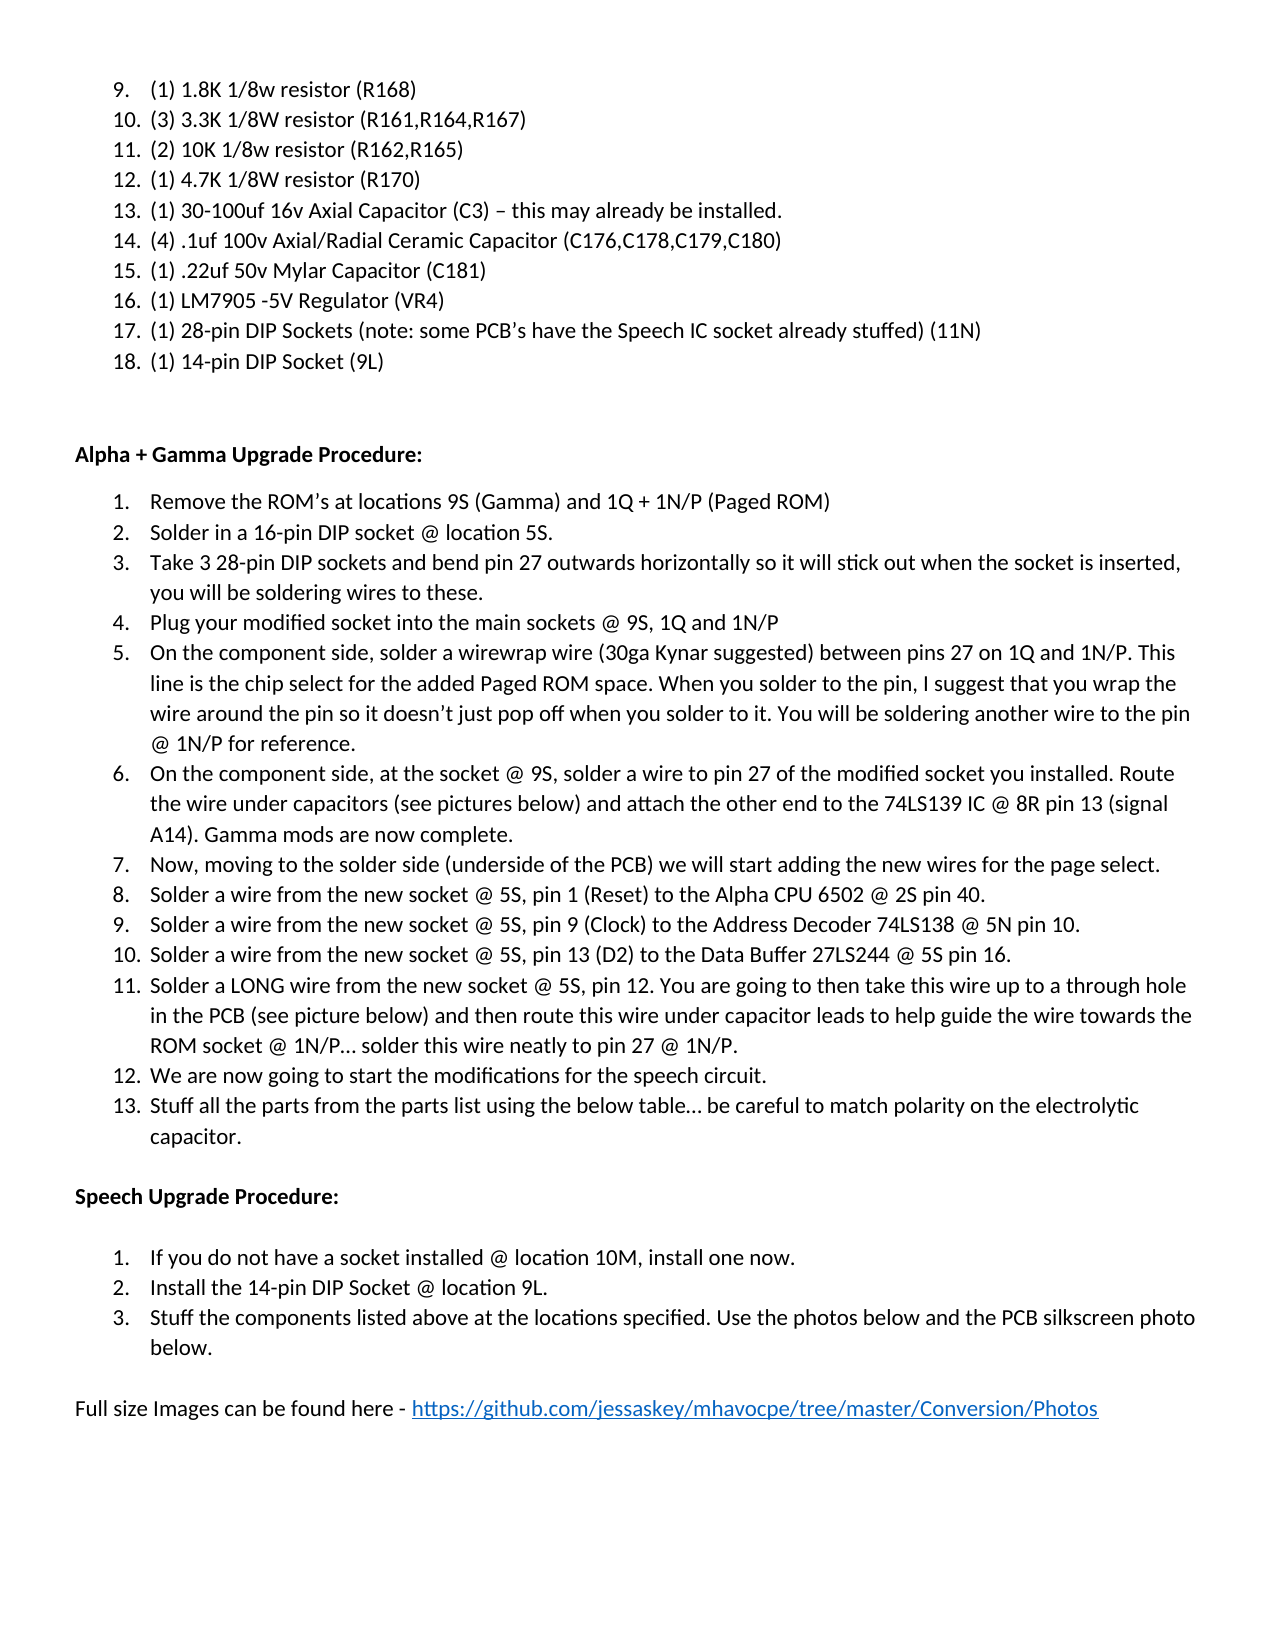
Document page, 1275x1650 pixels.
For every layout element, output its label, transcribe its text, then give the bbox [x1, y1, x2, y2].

list (1) 28-pin DIP Sockets (note: some PCB’s have the Speech IC socket already stuffed) (11N) [112, 317, 1200, 345]
list (2) 10K 1/8w resistor (R162,R165) [112, 135, 1200, 163]
list Solder a wire from the new socket @ 5S, pin 9 (Clock) to the Address Decoder 74LS138 @ 5N pin 10. [112, 910, 1200, 938]
text Alpha + Gamma Upgrade Procedure: [75, 441, 1200, 469]
list Solder a wire from the new socket @ 5S, pin 13 (D2) to the Data Buffer 27LS244 @ 5S pin 16. [112, 941, 1200, 969]
list Install the 14-pin DIP Socket @ location 9L. [112, 1273, 1200, 1301]
list Stuff all the parts from the parts list using the below table… be careful to match polarity on the electrolytic capacitor. [112, 1092, 1200, 1150]
list On the component side, at the socket @ 9S, solder a wire to pin 27 of the modified socket you installed. Route the wire under capacitors (see pictures below) and attach the other end to the 74LS139 IC @ 8R pin 13 (signal A14). Gamma mods are now complete. [112, 759, 1200, 848]
list (3) 3.3K 1/8W resistor (R161,R164,R167) [112, 105, 1200, 133]
list Solder a LONG wire from the new socket @ 5S, pin 12. You are going to then take this wire up to a through hole in the PCB (see picture below) and then route this wire under capacitor leads to help guide the wire towards the ROM socket @ 1N/P… solder this wire neatly to pin 27 @ 1N/P. [112, 971, 1200, 1059]
list (1) .22uf 50v Mylar Capacitor (C181) [112, 256, 1200, 284]
list On the component side, solder a wirewrap wire (30ga Kynar suggested) between pins 27 on 1Q and 1N/P. This line is the chip select for the added Paged ROM space. When you solder to the pin, I suggest that you wrap the wire around the pin so it doesn’t just pop off when you solder to it. You will be soldering another wire to the pin @ 1N/P for reference. [112, 638, 1200, 757]
list We are now going to start the modifications for the speech circuit. [112, 1061, 1200, 1089]
list Take 3 28-pin DIP sockets and bend pin 27 outwards horizontally so it will stick out when the socket is inserted, you will be soldering wires to these. [112, 548, 1200, 606]
list Full size Images can be found here - https://github.com/jessaskey/mhavocpe/tree/master/Conversion/Photos [75, 1394, 1200, 1422]
list (4) .1uf 100v Axial/Radial Ceramic Capacitor (C176,C178,C179,C180) [112, 226, 1200, 254]
list Stuff the components listed above at the locations specified. Use the photos below and the PCB silkscreen photo below. [112, 1303, 1200, 1361]
list (1) 14-pin DIP Socket (9L) [112, 347, 1200, 375]
list (1) 1.8K 1/8w resistor (R168) [112, 75, 1200, 103]
list (1) 4.7K 1/8W resistor (R170) [112, 166, 1200, 194]
list If you do not have a socket installed @ location 10M, install one now. [112, 1243, 1200, 1271]
list Speech Upgrade Procedure: [75, 1182, 1200, 1210]
list Solder a wire from the new socket @ 5S, pin 1 (Reset) to the Alpha CPU 6502 @ 2S pin 40. [112, 880, 1200, 908]
list (1) LM7905 -5V Regulator (VR4) [112, 286, 1200, 314]
list Remove the ROM’s at locations 9S (Gamma) and 1Q + 1N/P (Paged ROM) [112, 487, 1200, 516]
list (1) 30-100uf 16v Axial Capacitor (C3) – this may already be installed. [112, 196, 1200, 224]
list Solder in a 16-pin DIP socket @ location 5S. [112, 518, 1200, 546]
list Plug your modified socket into the main sockets @ 9S, 1Q and 1N/P [112, 608, 1200, 636]
list Now, moving to the solder side (underside of the PCB) we will start adding the new wires for the page select. [112, 850, 1200, 878]
